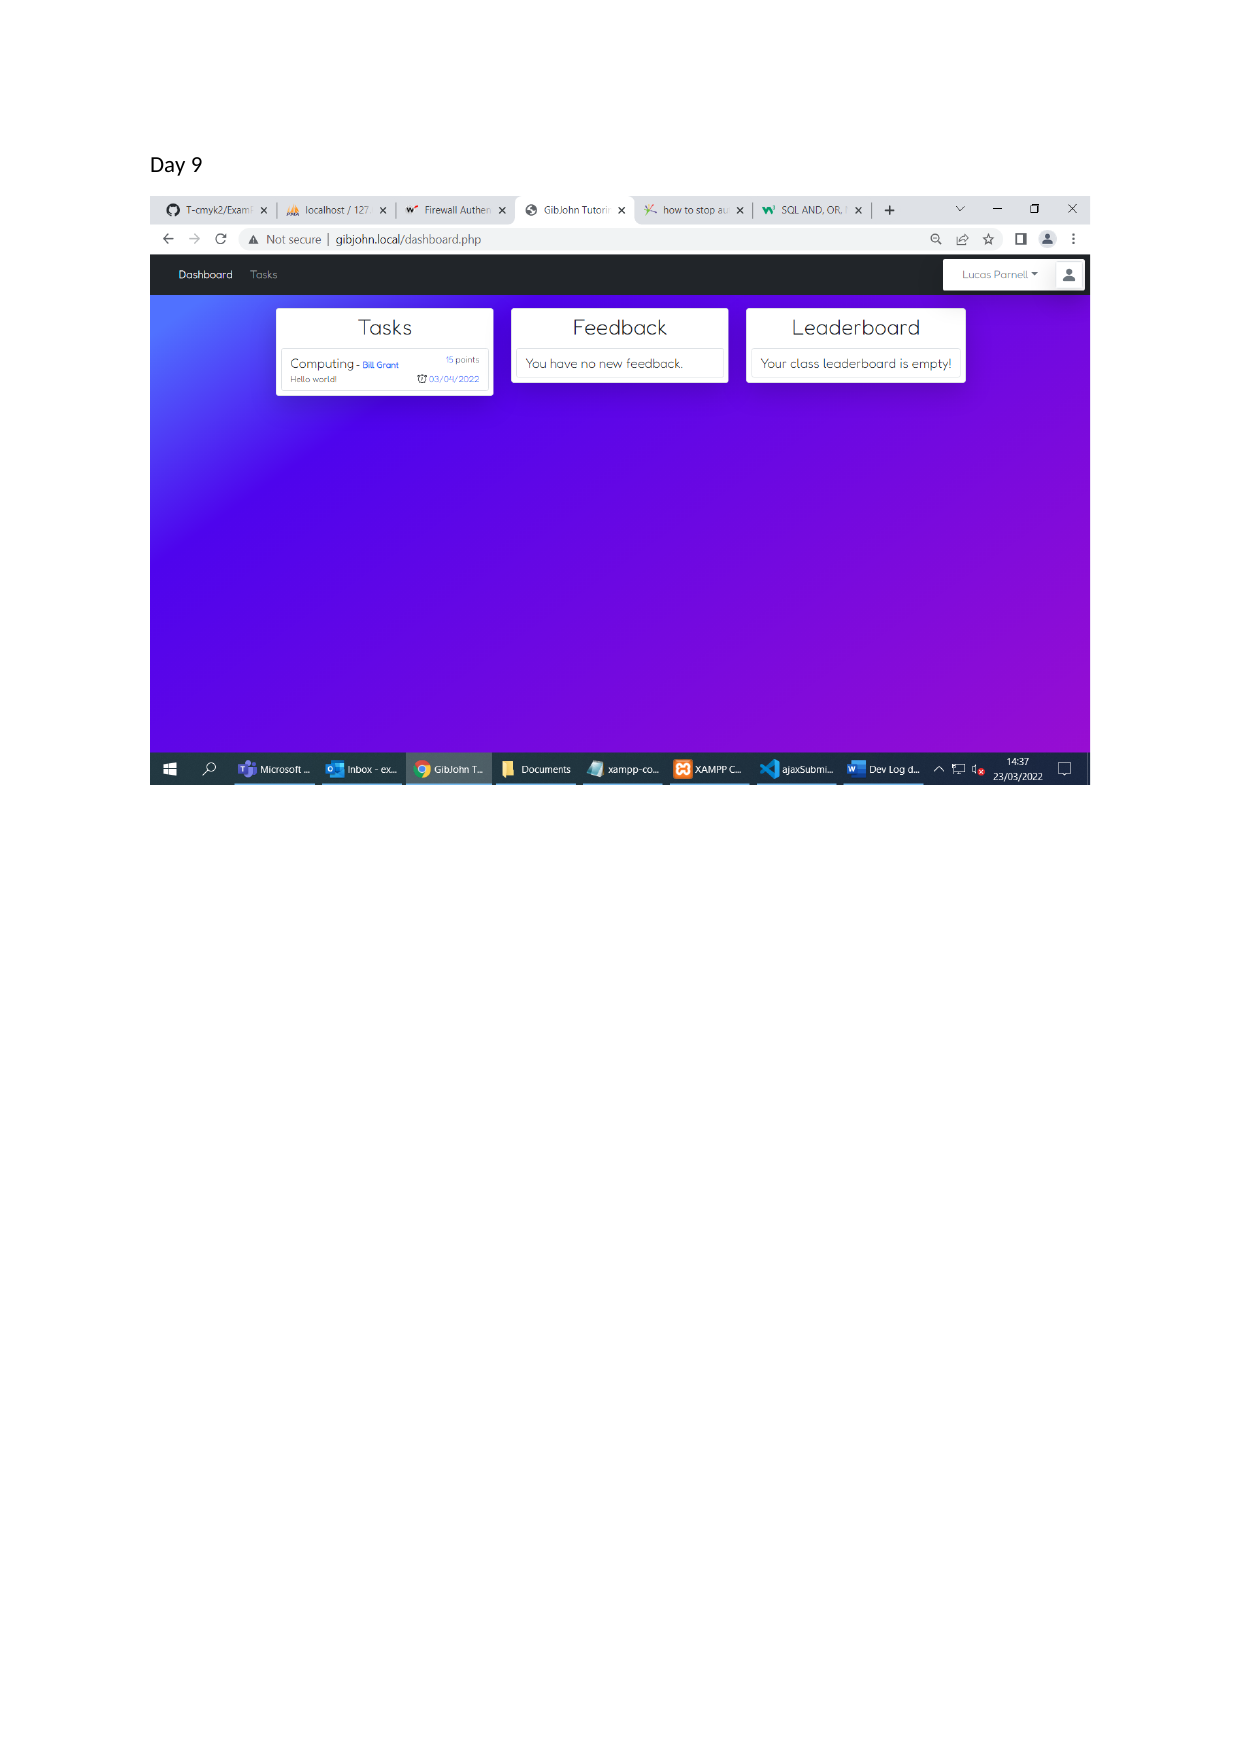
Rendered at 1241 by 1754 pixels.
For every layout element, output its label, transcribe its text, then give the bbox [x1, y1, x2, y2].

text Day 9 [150, 150, 1090, 178]
picture [150, 196, 1091, 785]
